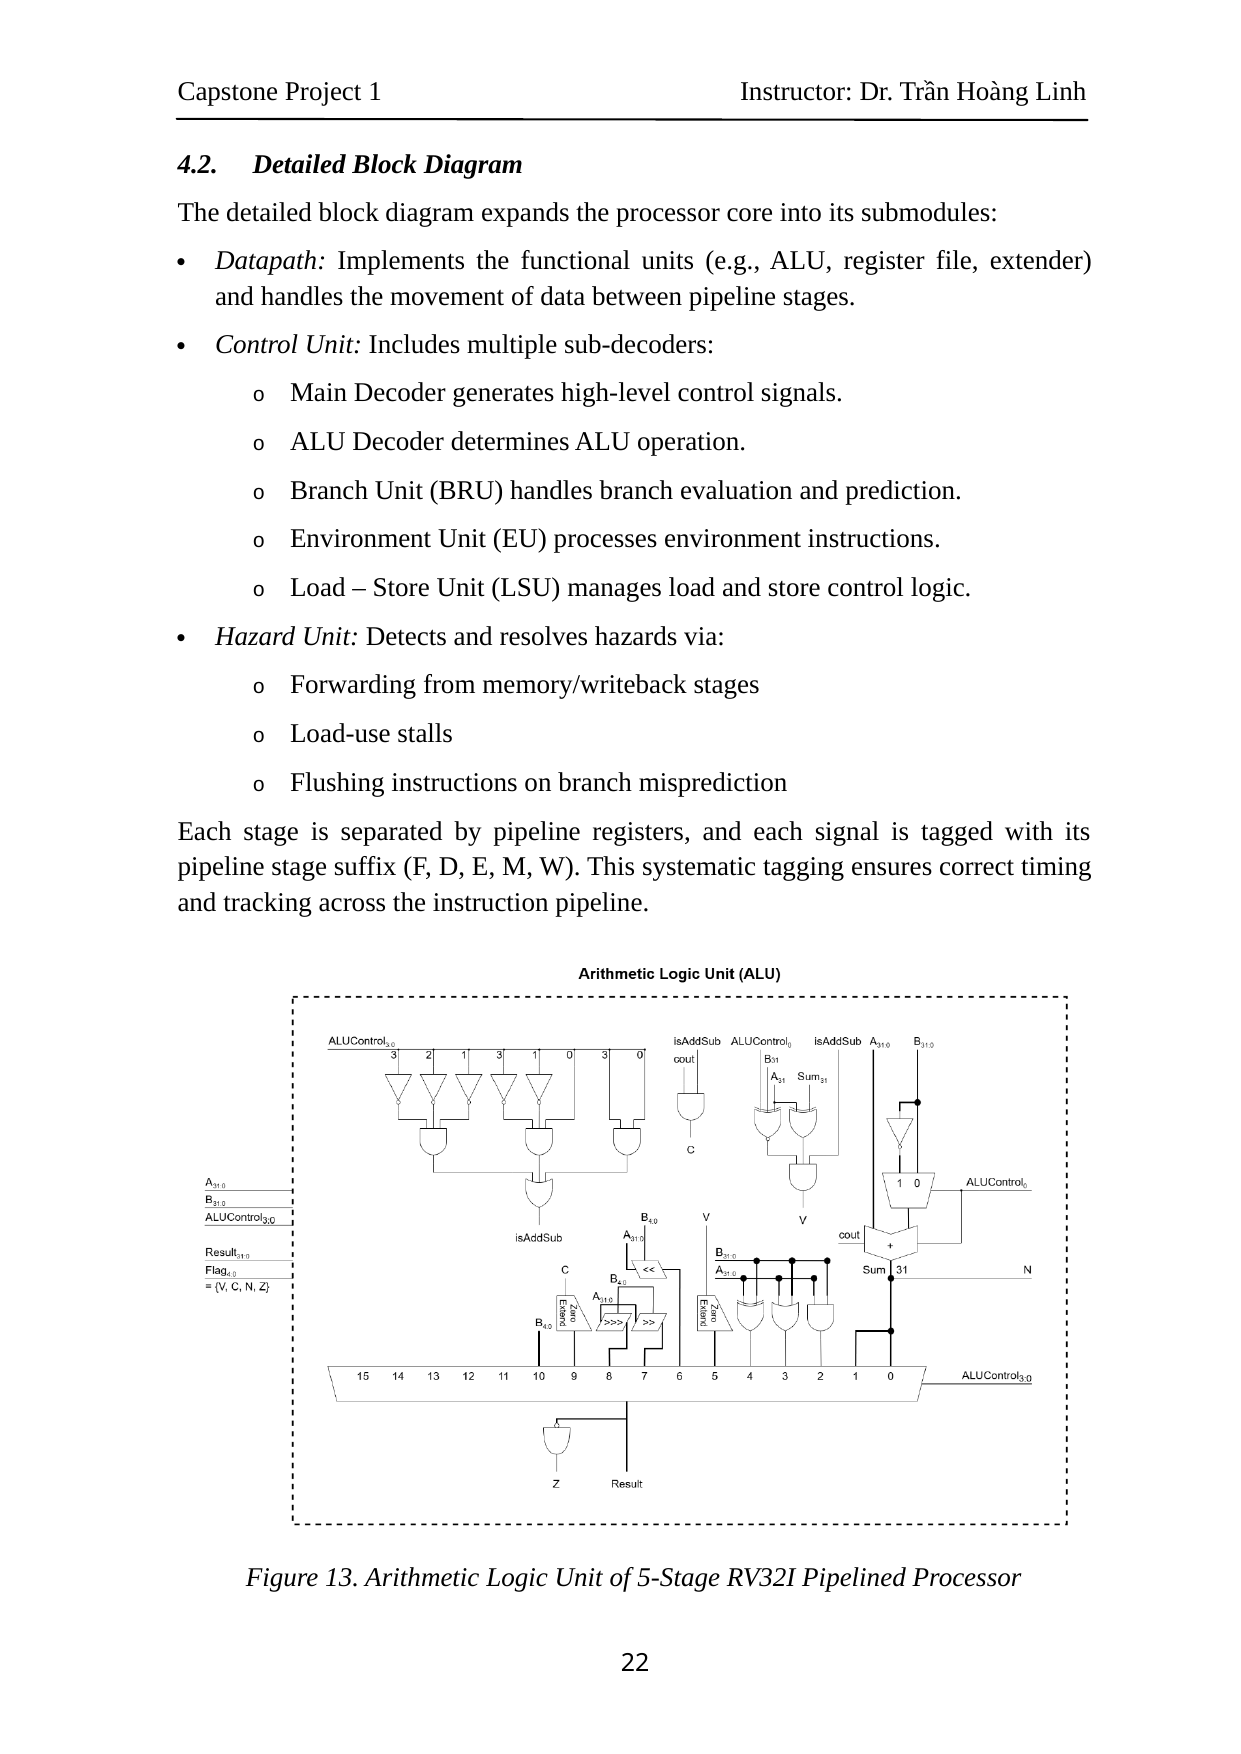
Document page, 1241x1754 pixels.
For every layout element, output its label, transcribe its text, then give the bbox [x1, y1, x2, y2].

list Main Decoder generates high-level control signals. [252, 376, 1092, 408]
list Branch Unit (BRU) handles branch evaluation and prediction. [252, 474, 1092, 505]
list Datapath: Implements the functional units (e.g., ALU, register file, extender) and handles the movement of data between pipeline stages. [177, 244, 1092, 311]
text Figure 13. Arithmetic Logic Unit of 5-Stage RV32I Pipelined Processor [177, 1561, 1092, 1592]
picture [177, 934, 1093, 1544]
text The detailed block diagram expands the processor core into its submodules: [177, 196, 1092, 227]
list Load-use stalls [252, 717, 1092, 749]
text Each stage is separated by pipeline registers, and each signal is tagged with its pipeline stage suffix (F, D, E, M, W). This systematic tagging ensures correct timing and tracking across the instruction pipeline. [177, 814, 1092, 917]
list Forwarding from memory/writeback stages [252, 668, 1092, 700]
list Flushing instructions on branch misprediction [252, 766, 1092, 797]
list Hazard Unit: Detects and resolves hazards via: [177, 620, 1092, 651]
list ALU Decoder determines ALU operation. [252, 425, 1092, 457]
list Environment Unit (EU) processes environment instructions. [252, 523, 1092, 554]
list Load – Store Unit (LSU) manages load and store control logic. [252, 571, 1092, 603]
list Detailed Block Diagram [177, 148, 1092, 179]
list Control Unit: Includes multiple sub-decoders: [177, 328, 1092, 359]
